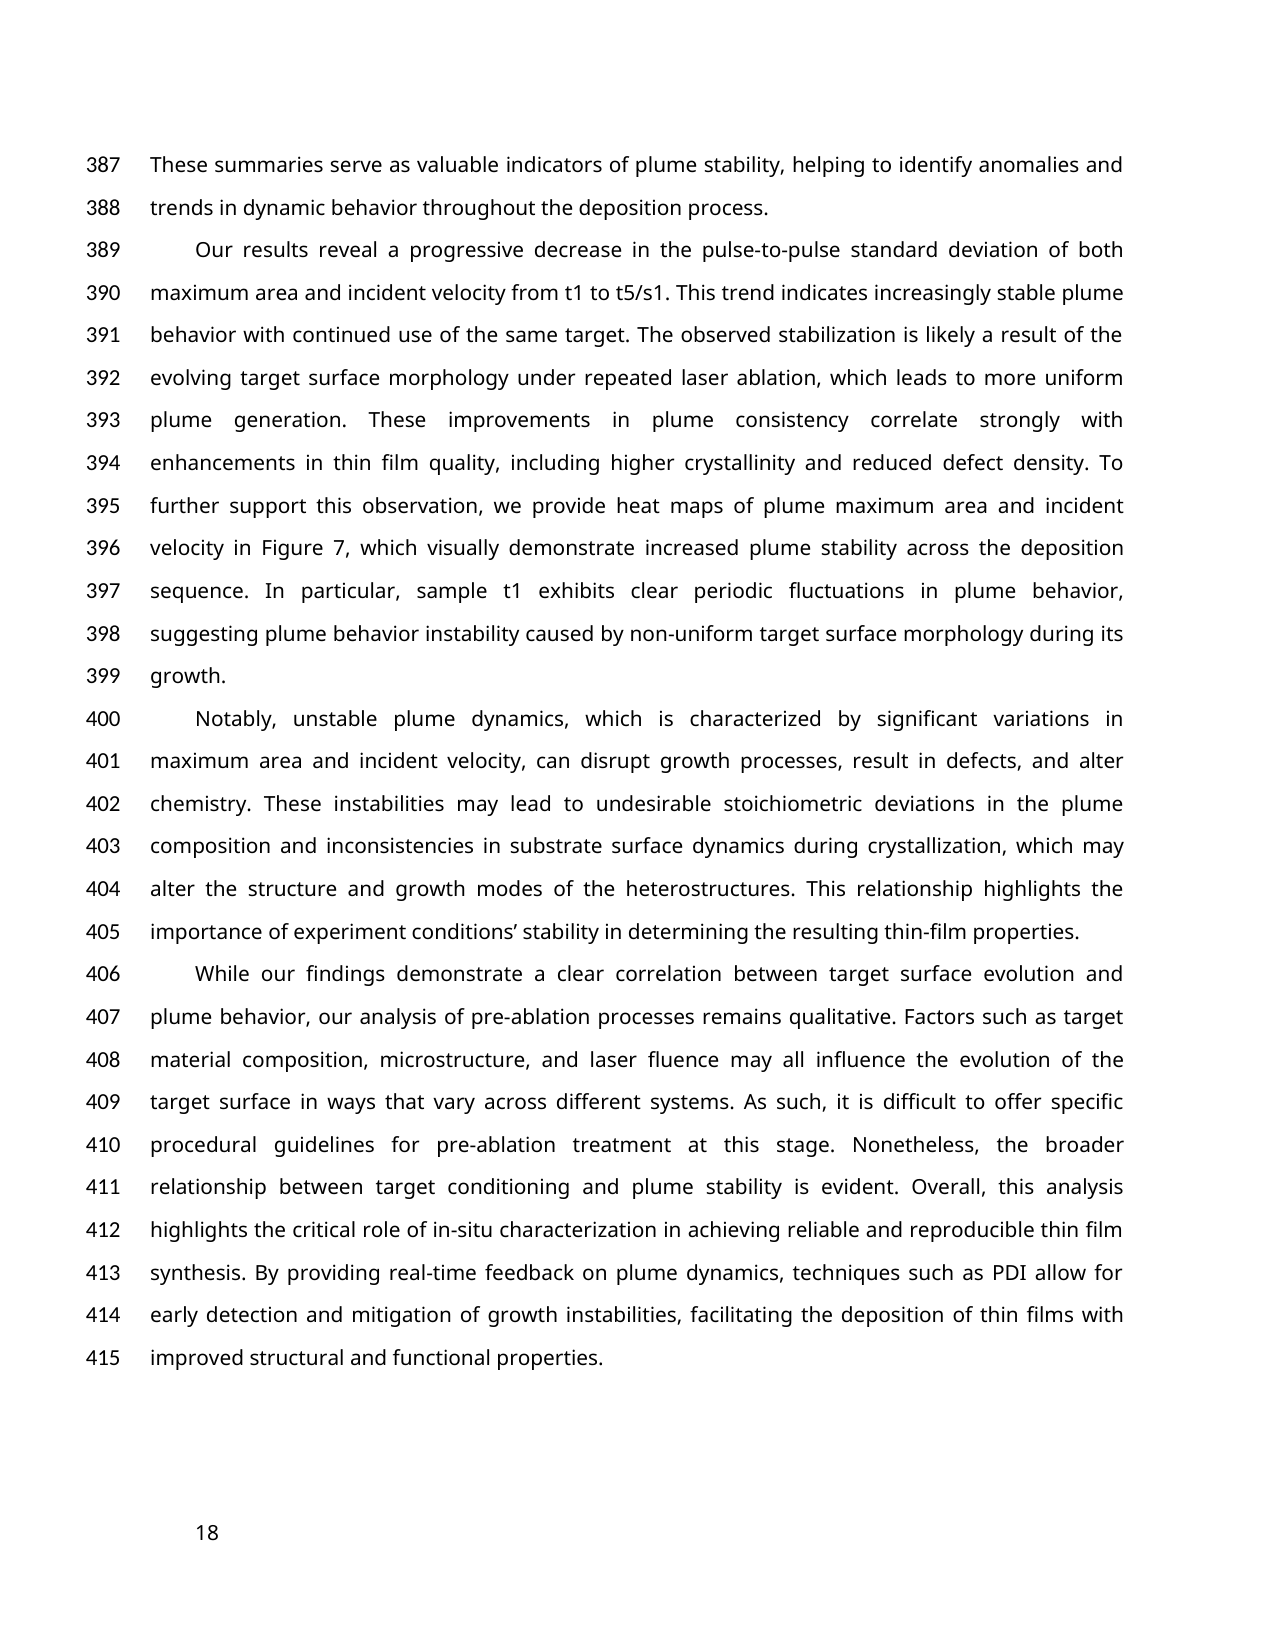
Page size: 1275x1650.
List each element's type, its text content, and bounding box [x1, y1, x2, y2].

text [150, 150, 1125, 221]
text Notably, unstable plume dynamics, which is characterized by significant variations in maximum area and incident velocity, can disrupt growth processes, result in defects, and alter chemistry. These instabilities may lead to undesirable stoichiometric deviations in the plume composition and inconsistencies in substrate surface dynamics during crystallization, which may alter the structure and growth modes of the heterostructures. This relationship highlights the importance of experiment conditions’ stability in determining the resulting thin-film properties. [150, 704, 1125, 945]
text Our results reveal a progressive decrease in the pulse-to-pulse standard deviation of both maximum area and incident velocity from t1 to t5/s1. This trend indicates increasingly stable plume behavior with continued use of the same target. The observed stabilization is likely a result of the evolving target surface morphology under repeated laser ablation, which leads to more uniform plume generation. These improvements in plume consistency correlate strongly with enhancements in thin film quality, including higher crystallinity and reduced defect density. To further support this observation, we provide heat maps of plume maximum area and incident velocity in Figure 7, which visually demonstrate increased plume stability across the deposition sequence. In particular, sample t1 exhibits clear periodic fluctuations in plume behavior, suggesting plume behavior instability caused by non-uniform target surface morphology during its growth. [150, 235, 1125, 690]
text While our findings demonstrate a clear correlation between target surface evolution and plume behavior, our analysis of pre-ablation processes remains qualitative. Factors such as target material composition, microstructure, and laser fluence may all influence the evolution of the target surface in ways that vary across different systems. As such, it is difficult to offer specific procedural guidelines for pre-ablation treatment at this stage. Nonetheless, the broader relationship between target conditioning and plume stability is evident. Overall, this analysis highlights the critical role of in-situ characterization in achieving reliable and reproducible thin film synthesis. By providing real-time feedback on plume dynamics, techniques such as PDI allow for early detection and mitigation of growth instabilities, facilitating the deposition of thin films with improved structural and functional properties. [150, 959, 1125, 1371]
